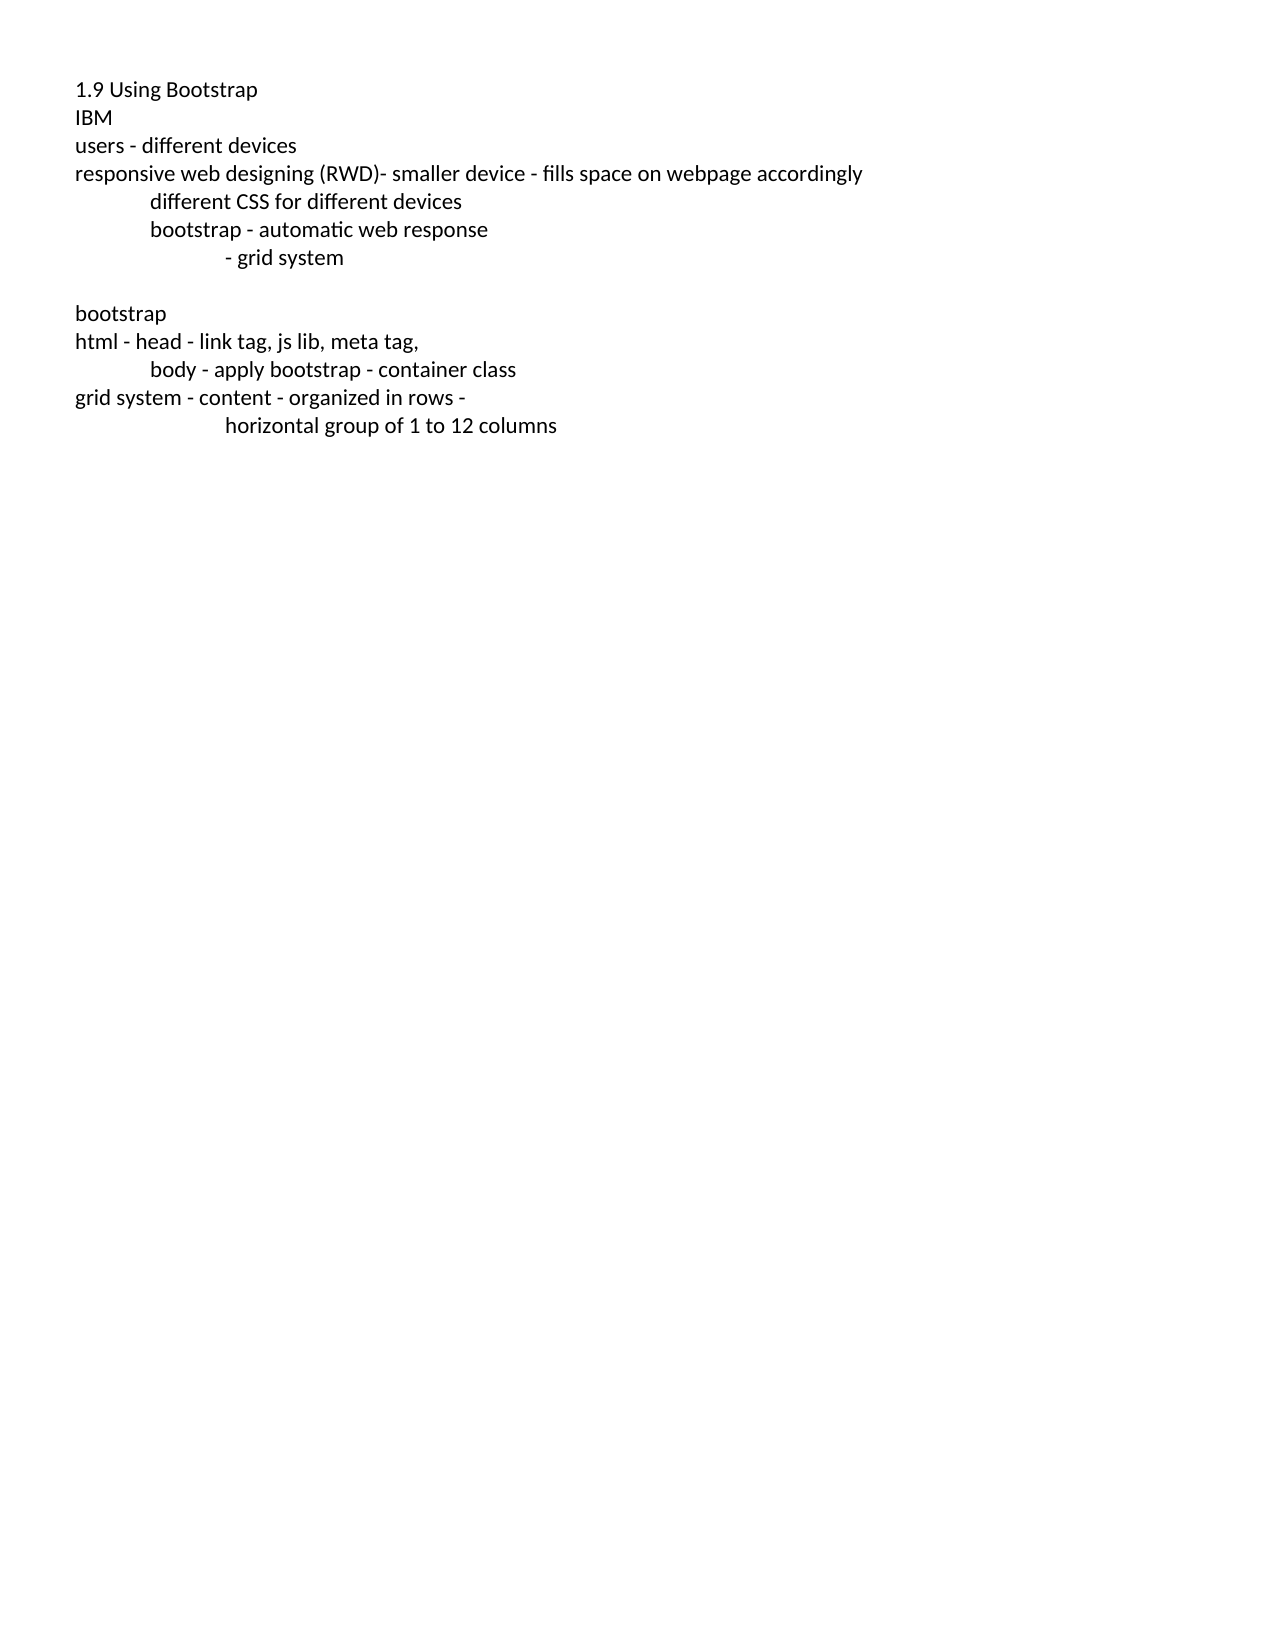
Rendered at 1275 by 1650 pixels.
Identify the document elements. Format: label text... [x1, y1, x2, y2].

text grid system - content - organized in rows - [75, 383, 1200, 411]
text html - head - link tag, js lib, meta tag, [75, 327, 1200, 355]
text body - apply bootstrap - container class [75, 355, 1200, 383]
text bootstrap [75, 299, 1200, 327]
text bootstrap - automatic web response [75, 215, 1200, 243]
text users - different devices [75, 131, 1200, 159]
text responsive web designing (RWD)- smaller device - fills space on webpage accordingly [75, 159, 1200, 187]
text IBM [75, 103, 1200, 131]
text - grid system [75, 243, 1200, 271]
text 1.9 Using Bootstrap [75, 75, 1200, 103]
text different CSS for different devices [75, 187, 1200, 215]
text horizontal group of 1 to 12 columns [75, 411, 1200, 439]
